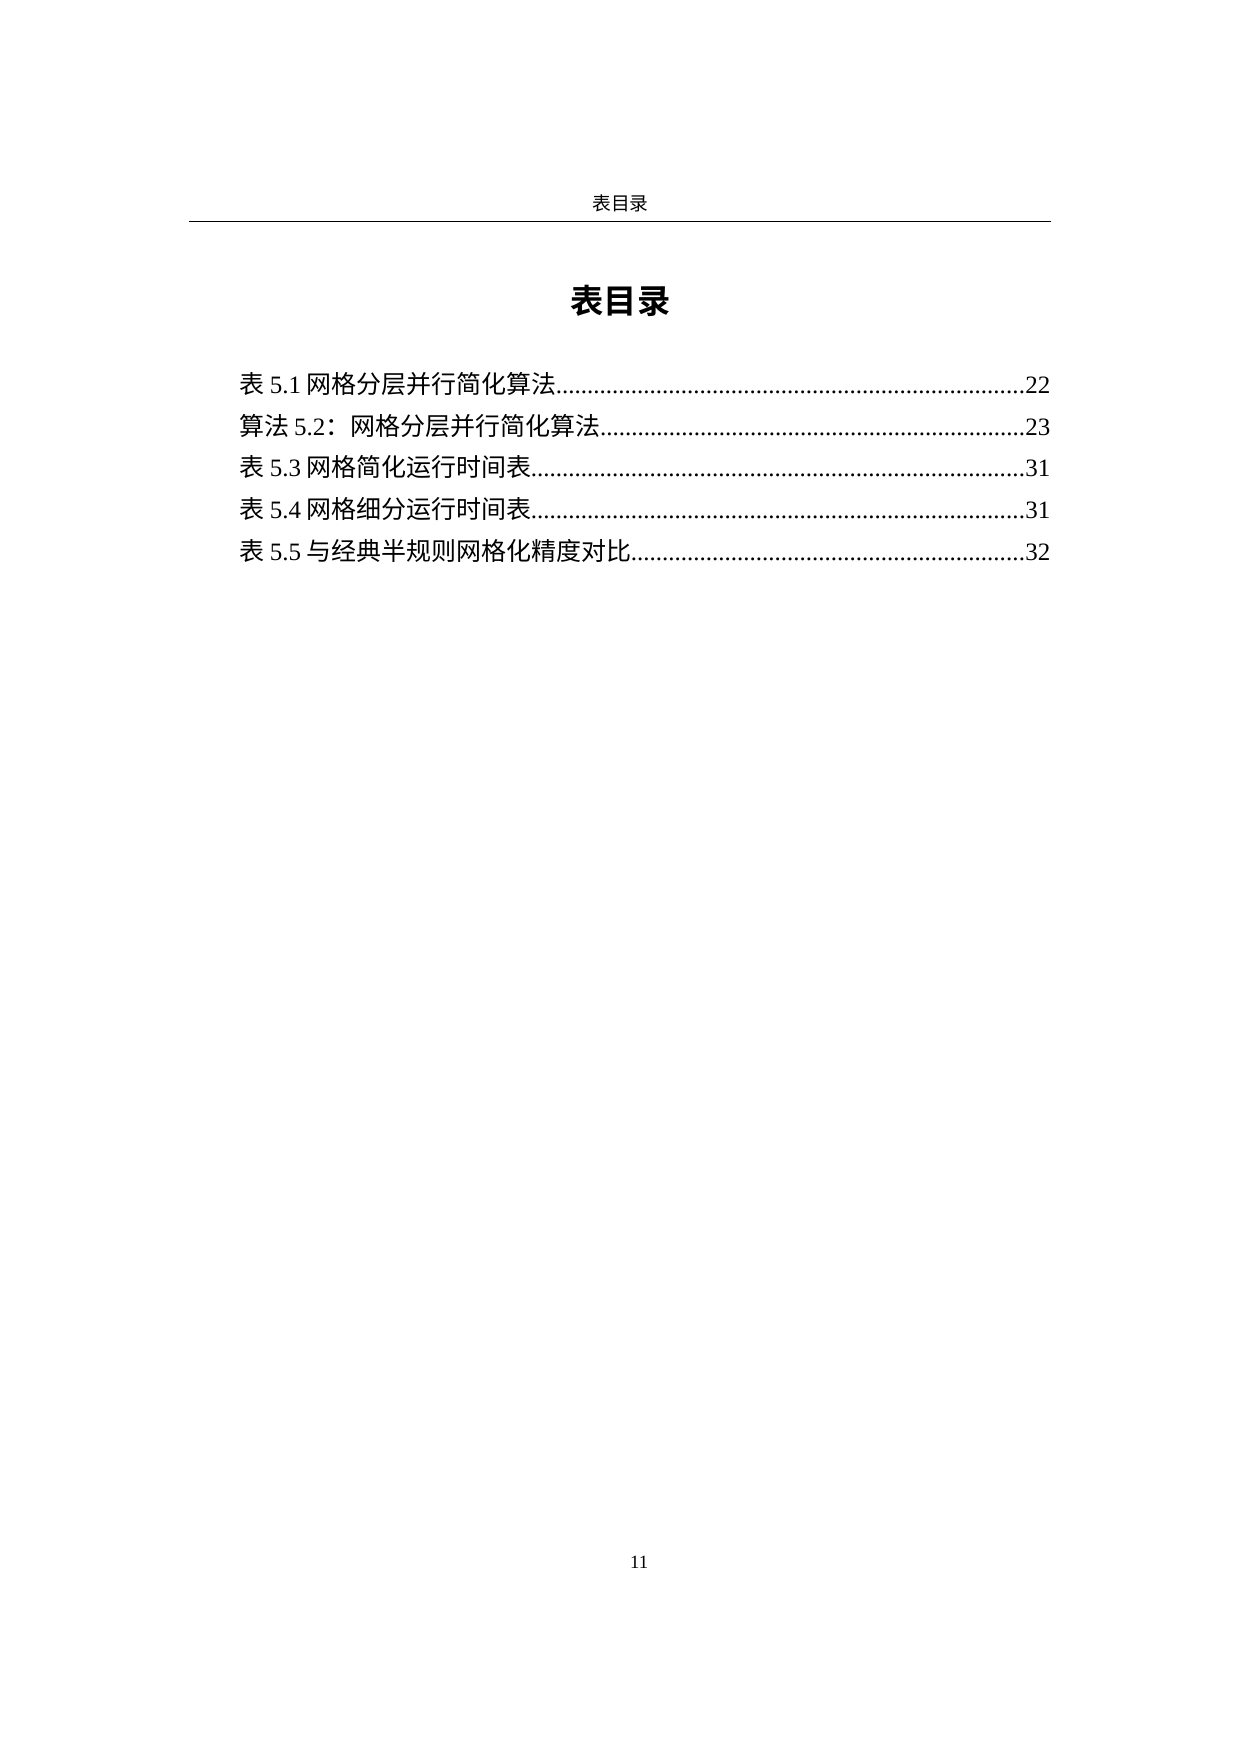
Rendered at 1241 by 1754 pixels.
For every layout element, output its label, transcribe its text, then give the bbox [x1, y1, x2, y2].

text 表 5.1网格分层并行简化算法 22 [239, 360, 1051, 402]
text 表 5.5与经典半规则网格化精度对比 32 [239, 527, 1051, 568]
text 表 5.3网格简化运行时间表 31 [239, 443, 1051, 485]
text 表目录 [189, 274, 1051, 323]
text 表 5.4网格细分运行时间表 31 [239, 485, 1051, 527]
text 算法5.2：网格分层并行简化算法 23 [239, 402, 1051, 443]
